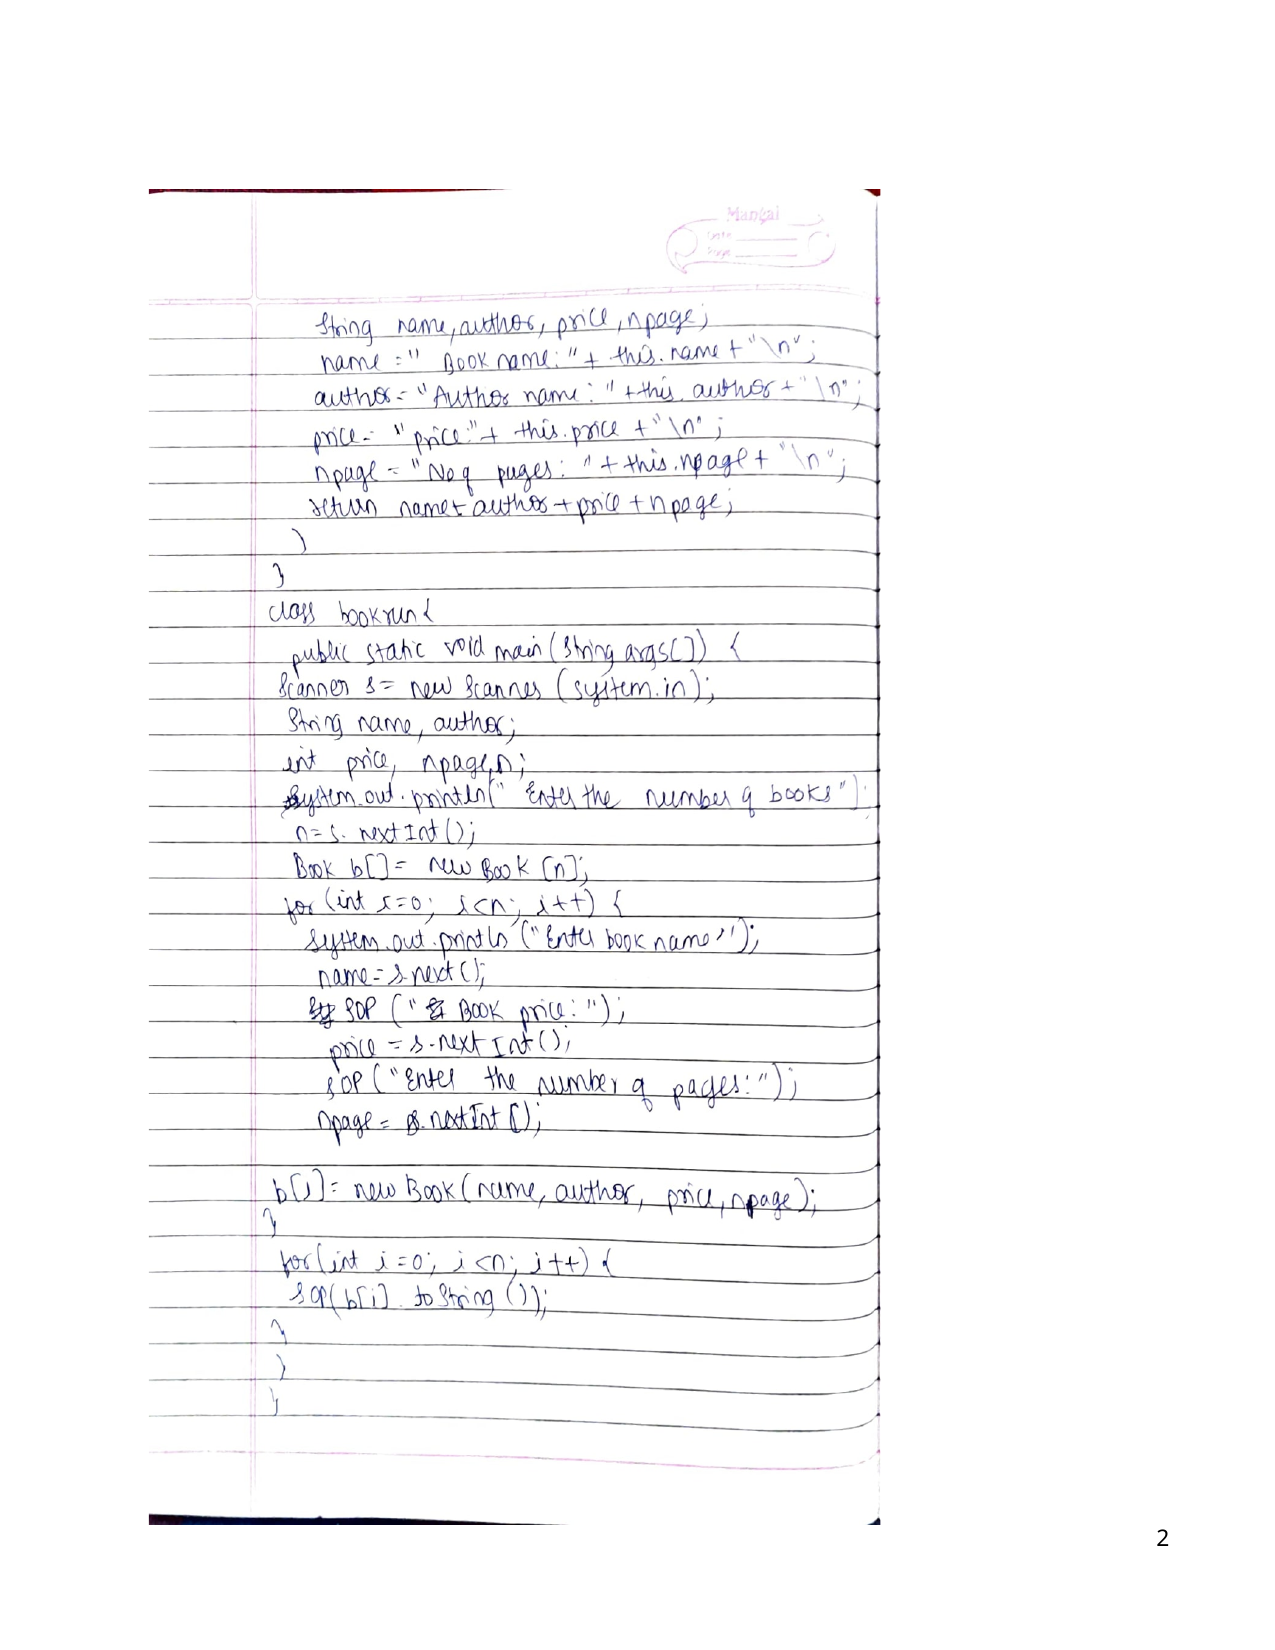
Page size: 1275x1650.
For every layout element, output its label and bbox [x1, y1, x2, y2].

picture [148, 189, 881, 1525]
